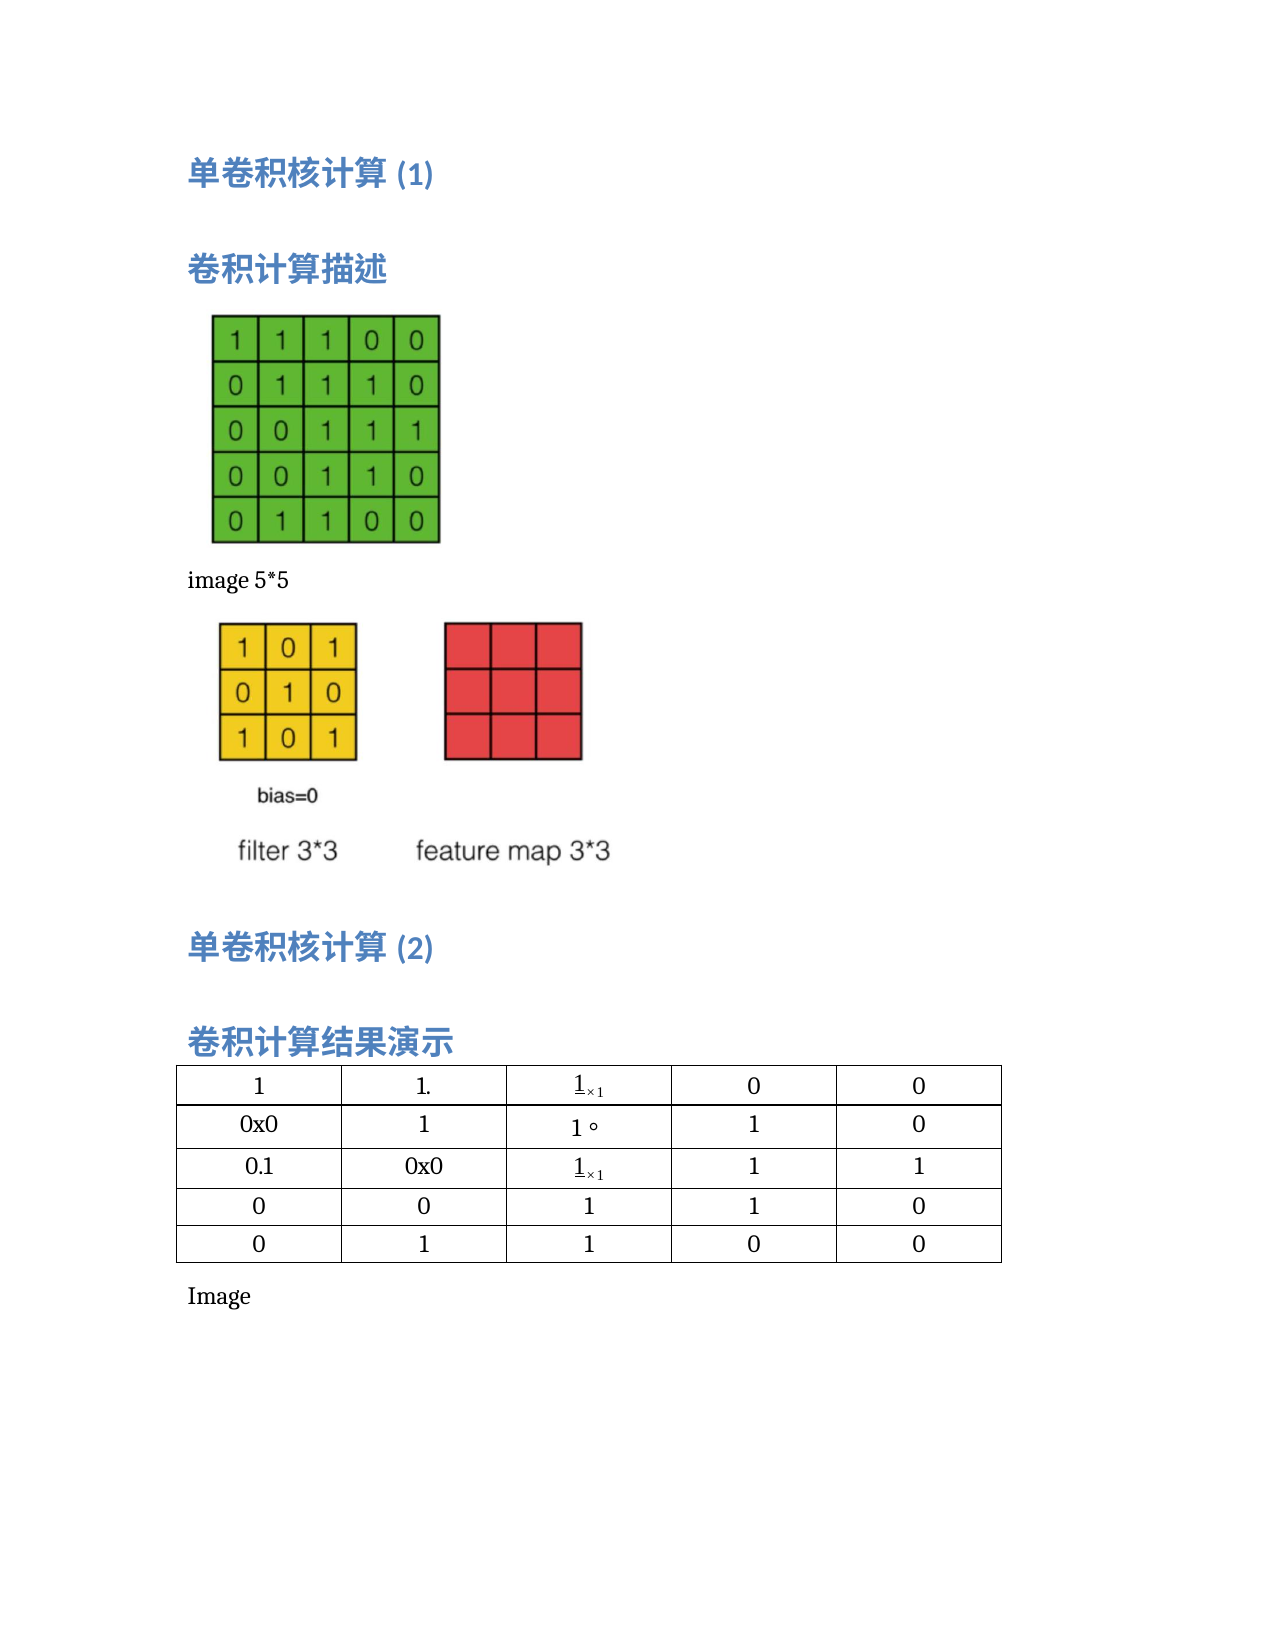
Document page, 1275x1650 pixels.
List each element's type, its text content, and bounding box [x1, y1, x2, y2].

subtitle 卷积计算描述 [187, 245, 1087, 291]
table_header 0 [837, 1066, 1001, 1104]
picture [206, 309, 443, 548]
table_cell 0 [837, 1106, 1001, 1147]
table_cell 1 [672, 1149, 836, 1187]
table_cell 1 [672, 1106, 836, 1147]
table_header 1. [342, 1066, 506, 1104]
table_cell [507, 1149, 671, 1187]
table_cell 0 [342, 1189, 506, 1225]
table_cell 0.1 [177, 1149, 341, 1187]
table_cell 0 [837, 1189, 1001, 1225]
text image 5*5 [187, 566, 1087, 595]
picture [206, 613, 620, 874]
table_cell 0x0 [177, 1106, 341, 1147]
table_cell 1 [837, 1149, 1001, 1187]
text Image [187, 1282, 1087, 1311]
table_cell 0 [837, 1226, 1001, 1262]
table_cell 0 [177, 1226, 341, 1262]
table_cell 0 [177, 1189, 341, 1225]
table_cell 0 [672, 1226, 836, 1262]
table_cell 1 [507, 1189, 671, 1225]
table_header 0 [672, 1066, 836, 1104]
subtitle 卷积计算结果演示 [187, 1019, 1087, 1064]
table_header [507, 1066, 671, 1104]
table_cell 1 [342, 1106, 506, 1147]
table_cell 0x0 [342, 1149, 506, 1187]
table_cell 1 [672, 1189, 836, 1225]
table_cell 1。 [507, 1106, 671, 1147]
table_cell 1 [507, 1226, 671, 1262]
table_cell 1 [342, 1226, 506, 1262]
subtitle 单卷积核计算 (1) [187, 150, 1087, 195]
table_header 1 [177, 1066, 341, 1104]
subtitle 单卷积核计算 (2) [187, 924, 1087, 969]
